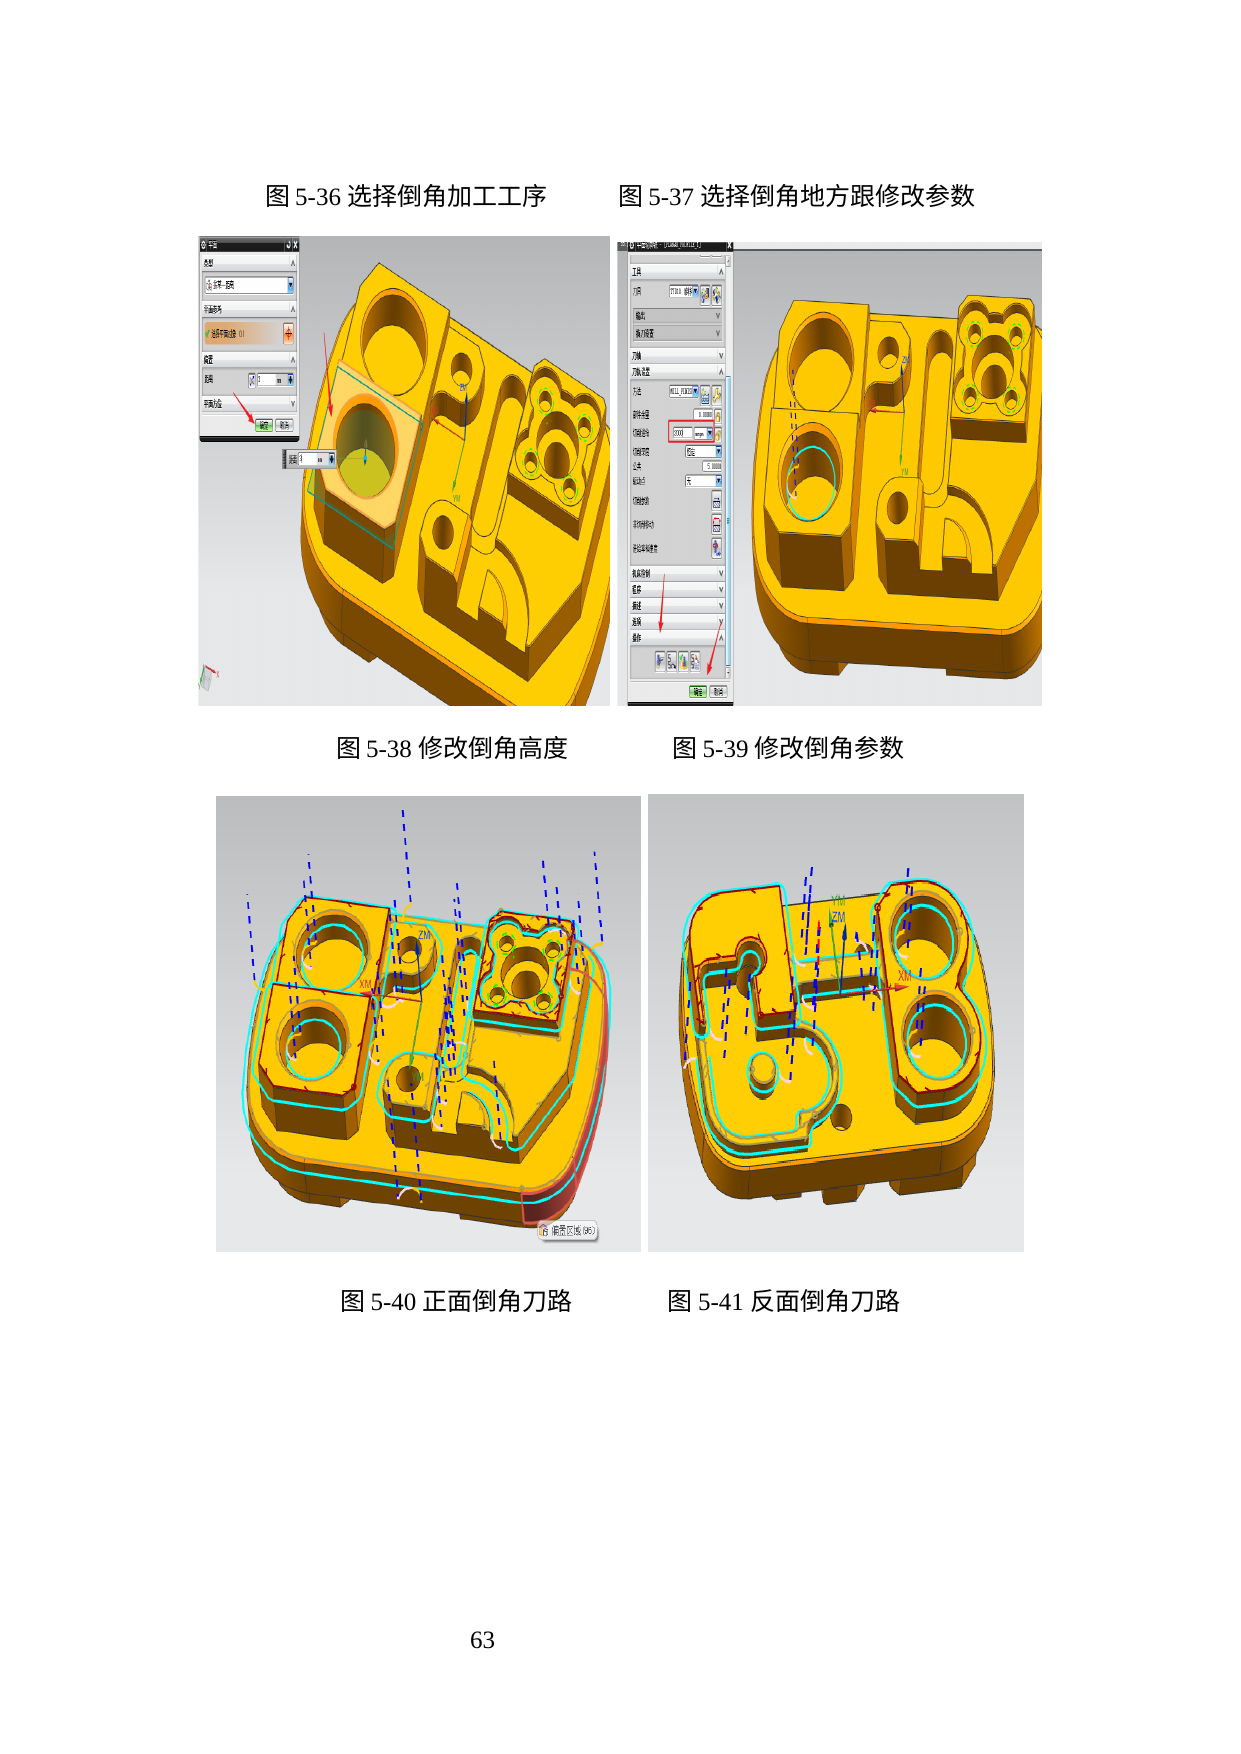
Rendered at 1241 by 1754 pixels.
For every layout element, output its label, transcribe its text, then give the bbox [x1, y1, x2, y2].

picture [617, 242, 1042, 706]
picture [216, 796, 641, 1252]
text 图5-38 修改倒角高度 图5-39 修改倒角参数 [187, 714, 1053, 779]
text 图5-40 正面倒角刀路 图5-41 反面倒角刀路 [187, 1267, 1053, 1332]
picture [198, 236, 610, 706]
text 图5-36 选择倒角加工工序 图5-37 选择倒角地方跟修改参数 [187, 162, 1053, 227]
picture [648, 794, 1024, 1252]
